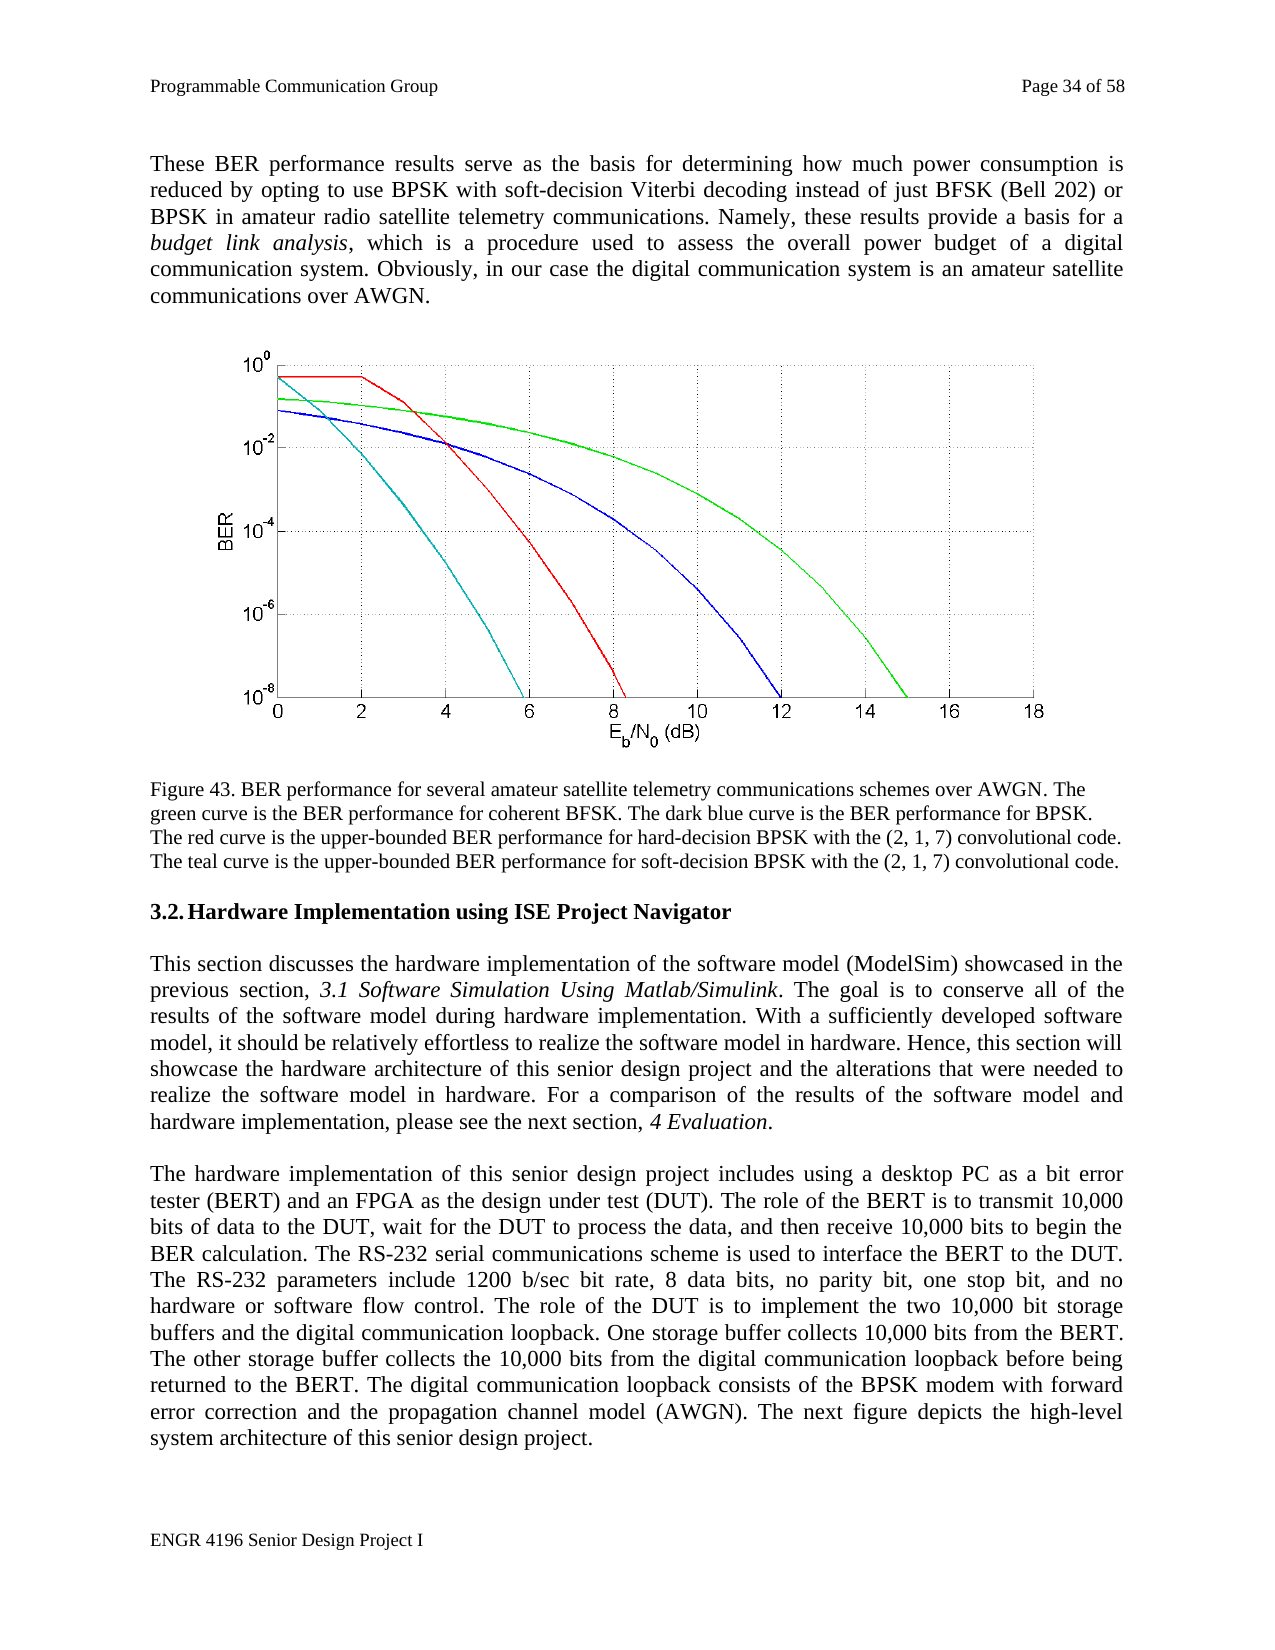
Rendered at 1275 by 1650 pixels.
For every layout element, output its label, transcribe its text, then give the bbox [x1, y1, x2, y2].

subtitle Hardware Implementation using ISE Project Navigator [150, 898, 1125, 925]
text Figure 43. BER performance for several amateur satellite telemetry communications schemes over AWGN. The green curve is the BER performance for coherent BFSK. The dark blue curve is the BER performance for BPSK. The red curve is the upper-bounded BER performance for hard-decision BPSK with the (2, 1, 7) convolutional code. The teal curve is the upper-bounded BER performance for soft-decision BPSK with the (2, 1, 7) convolutional code. [150, 777, 1125, 873]
text These BER performance results serve as the basis for determining how much power consumption is reduced by opting to use BPSK with soft-decision Viterbi decoding instead of just BFSK (Bell 202) or BPSK in amateur radio satellite telemetry communications. Namely, these results provide a basis for a budget link analysis, which is a procedure used to assess the overall power budget of a digital communication system. Obviously, in our case the digital communication system is an amateur satellite communications over AWGN. [150, 150, 1125, 308]
picture [150, 333, 1125, 752]
text This section discusses the hardware implementation of the software model (ModelSim) showcased in the previous section, 3.1 Software Simulation Using Matlab/Simulink. The goal is to conserve all of the results of the software model during hardware implementation. With a sufficiently developed software model, it should be relatively effortless to realize the software model in hardware. Hence, this section will showcase the hardware architecture of this senior design project and the alterations that were needed to realize the software model in hardware. For a comparison of the results of the software model and hardware implementation, please see the next section, 4 Evaluation. [150, 950, 1125, 1134]
text The hardware implementation of this senior design project includes using a desktop PC as a bit error tester (BERT) and an FPGA as the design under test (DUT). The role of the BERT is to transmit 10,000 bits of data to the DUT, wait for the DUT to process the data, and then receive 10,000 bits to begin the BER calculation. The RS-232 serial communications scheme is used to interface the BERT to the DUT. The RS-232 parameters include 1200 b/sec bit rate, 8 data bits, no parity bit, one stop bit, and no hardware or software flow control. The role of the DUT is to implement the two 10,000 bit storage buffers and the digital communication loopback. One storage buffer collects 10,000 bits from the BERT. The other storage buffer collects the 10,000 bits from the digital communication loopback before being returned to the BERT. The digital communication loopback consists of the BPSK modem with forward error correction and the propagation channel model (AWGN). The next figure depicts the high-level system architecture of this senior design project. [150, 1161, 1125, 1450]
